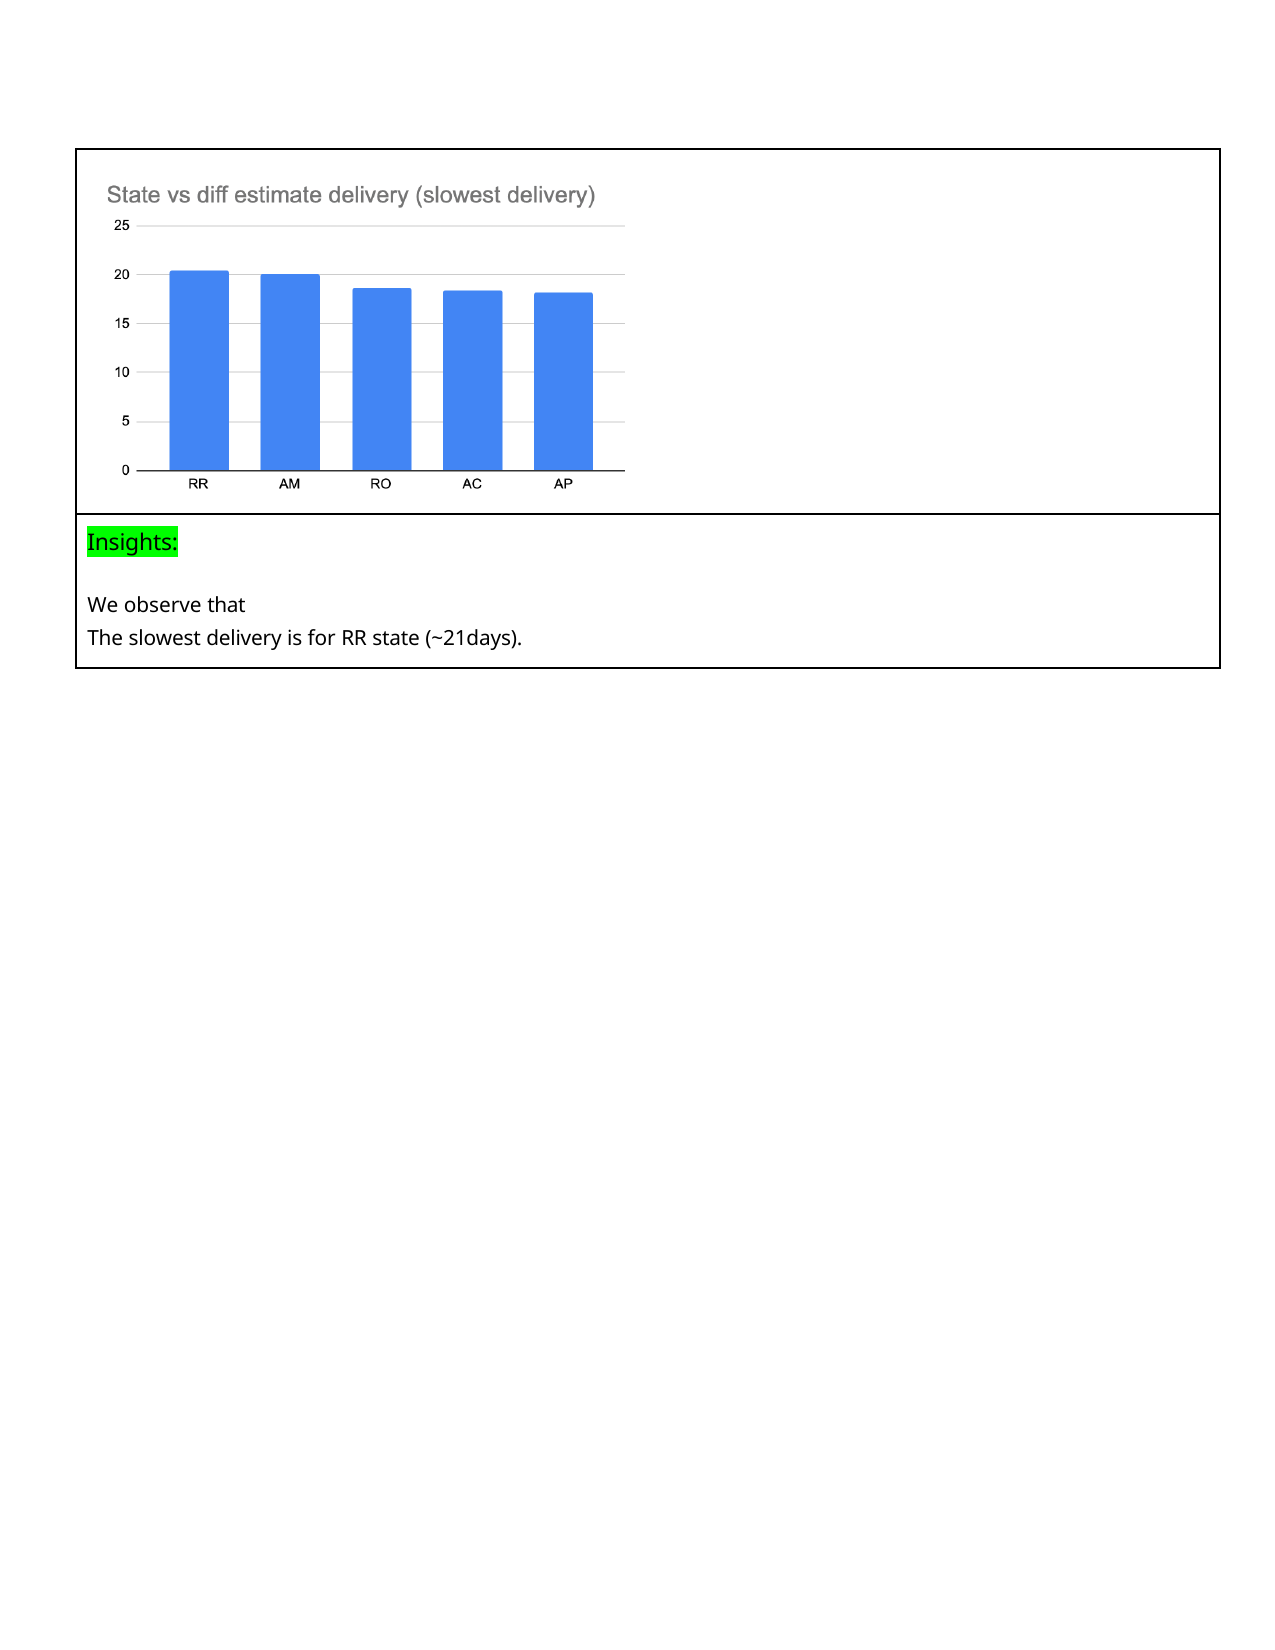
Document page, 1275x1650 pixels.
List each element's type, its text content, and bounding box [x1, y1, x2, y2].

picture [107, 185, 625, 489]
table_cell Insights: We observe that The slowest delivery is for RR state (~21days). [77, 515, 1219, 667]
table_header [77, 150, 1219, 512]
